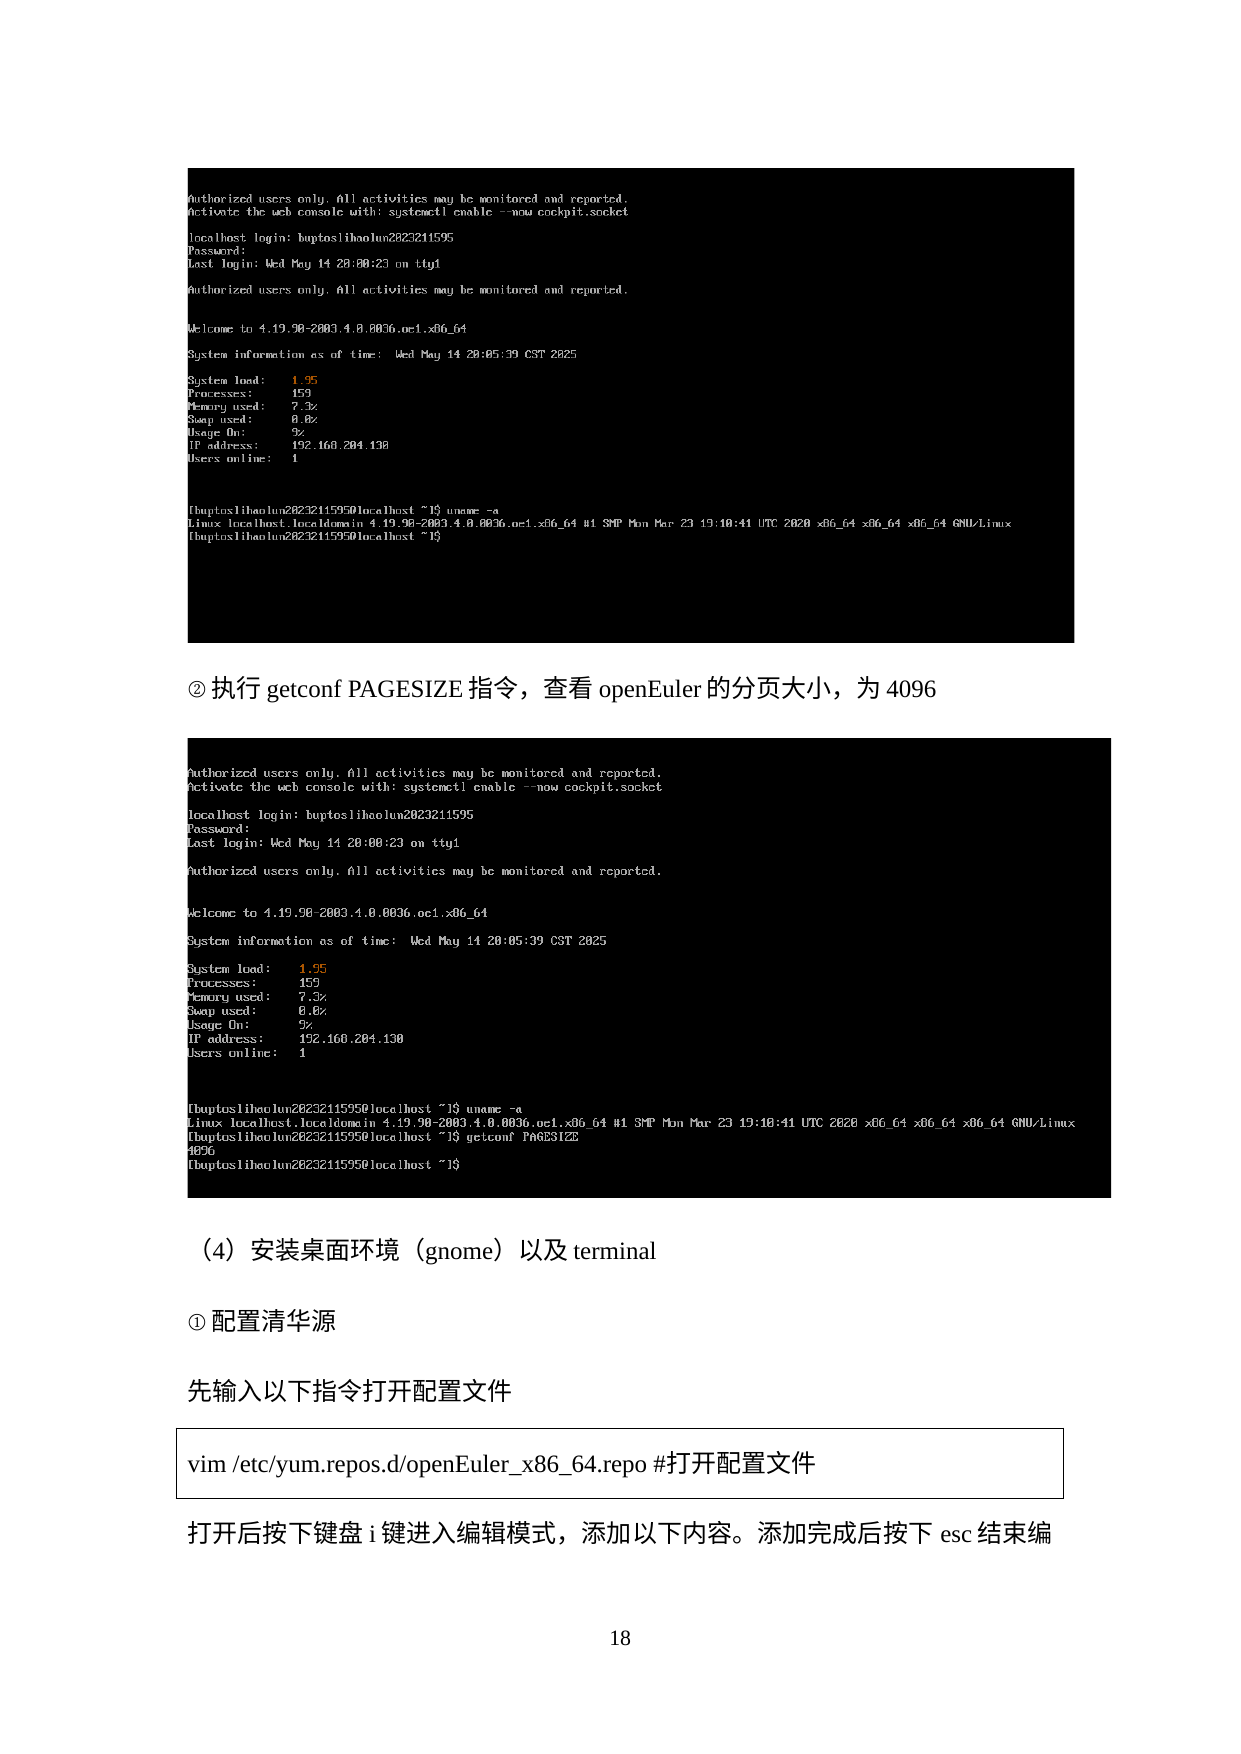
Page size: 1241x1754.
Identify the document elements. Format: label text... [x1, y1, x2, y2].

text ②执行getconf PAGESIZE指令，查看openEuler的分页大小，为4096 [187, 654, 1053, 719]
text （4）安装桌面环境（gnome）以及terminal [187, 1216, 1053, 1281]
picture [187, 168, 1075, 643]
table_header vim /etc/yum.repos.d/openEuler_x86_64.repo #打开配置文件 [177, 1429, 1063, 1498]
text ①配置清华源 [187, 1287, 1053, 1352]
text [187, 1499, 1053, 1564]
picture [187, 738, 1112, 1198]
text 先输入以下指令打开配置文件 [187, 1357, 1053, 1422]
